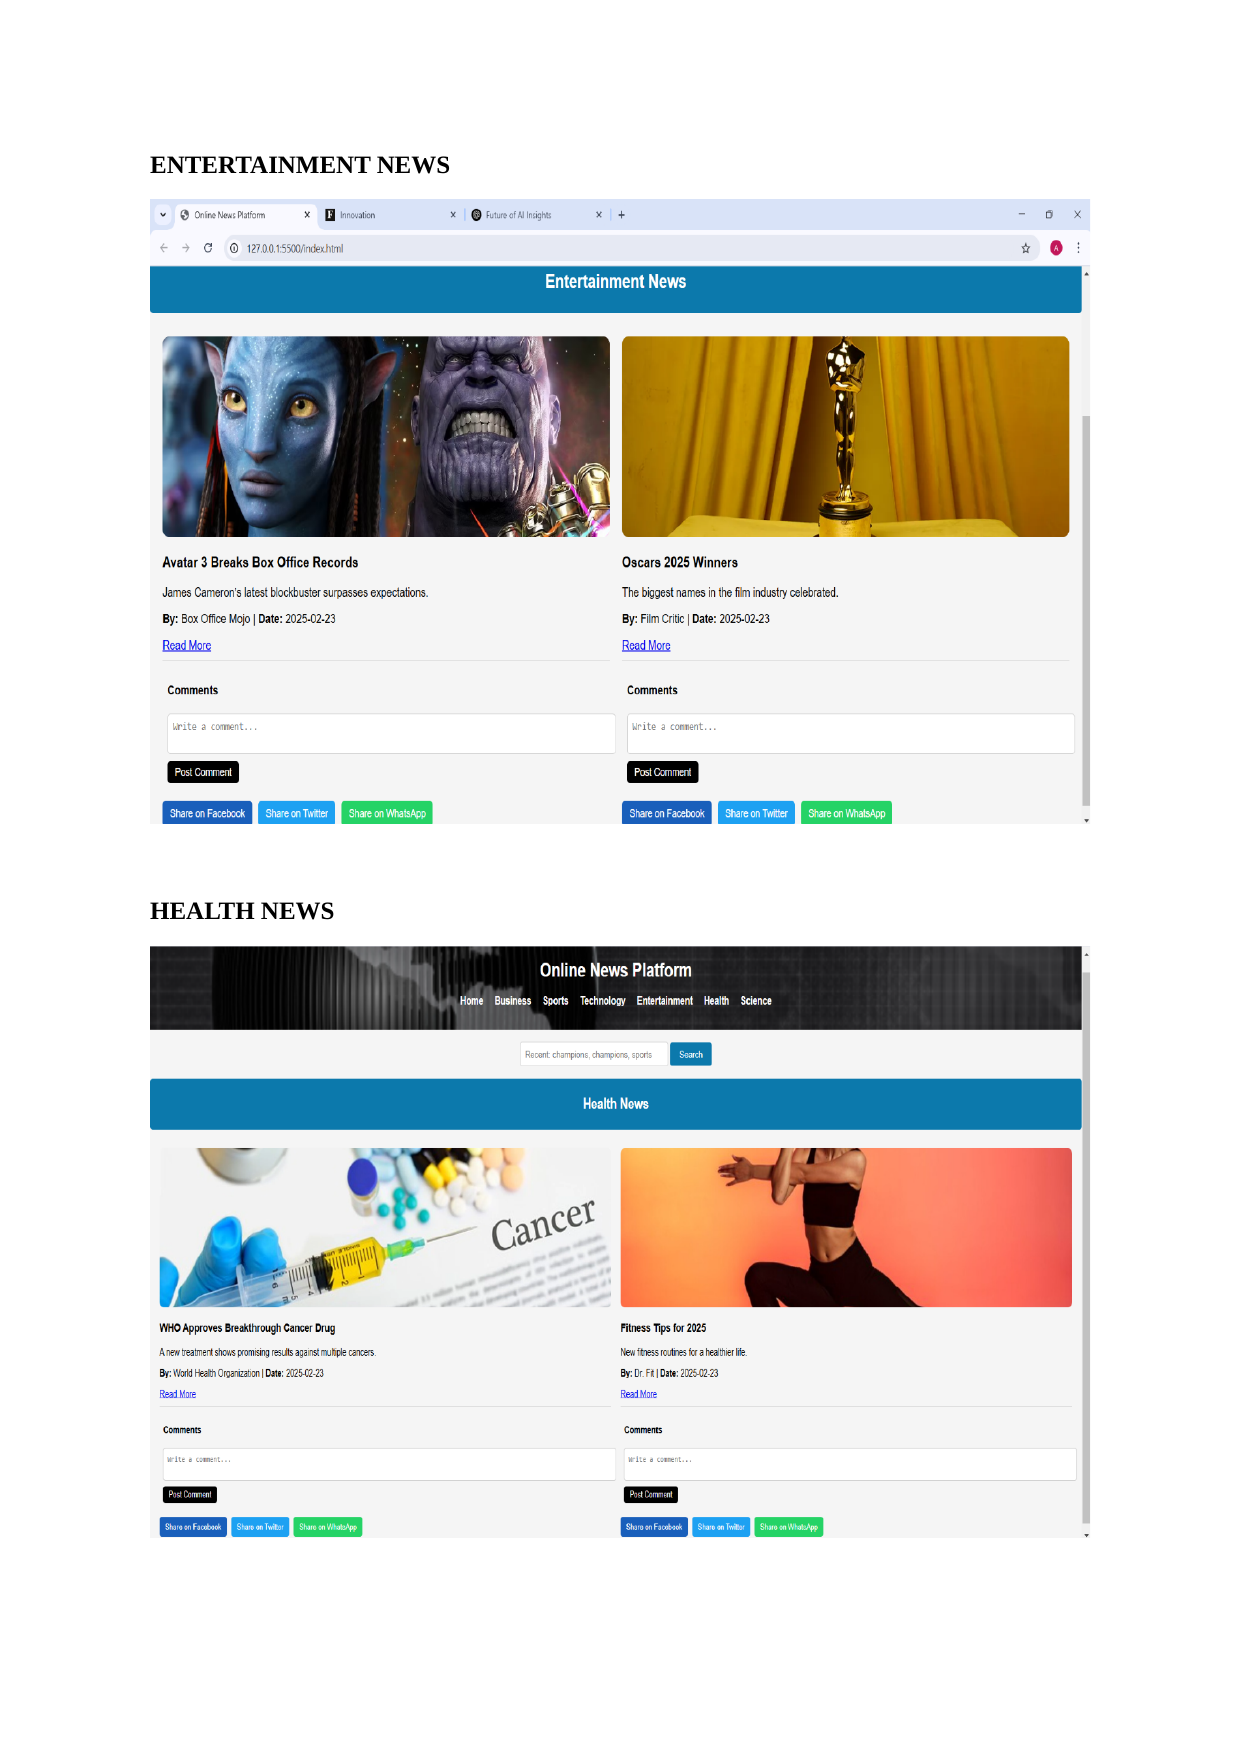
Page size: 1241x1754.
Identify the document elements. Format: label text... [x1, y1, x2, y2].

picture [621, 1098, 648, 1108]
picture [598, 275, 638, 287]
text HEALTH NEWS [150, 896, 1090, 925]
picture [640, 276, 644, 287]
picture [547, 275, 563, 287]
picture [611, 1098, 615, 1108]
picture [579, 276, 595, 287]
text ENTERTAINMENT NEWS [150, 150, 1090, 179]
picture [150, 199, 1091, 824]
picture [570, 278, 576, 287]
picture [650, 275, 685, 287]
picture [150, 946, 1091, 1538]
picture [584, 1098, 602, 1108]
